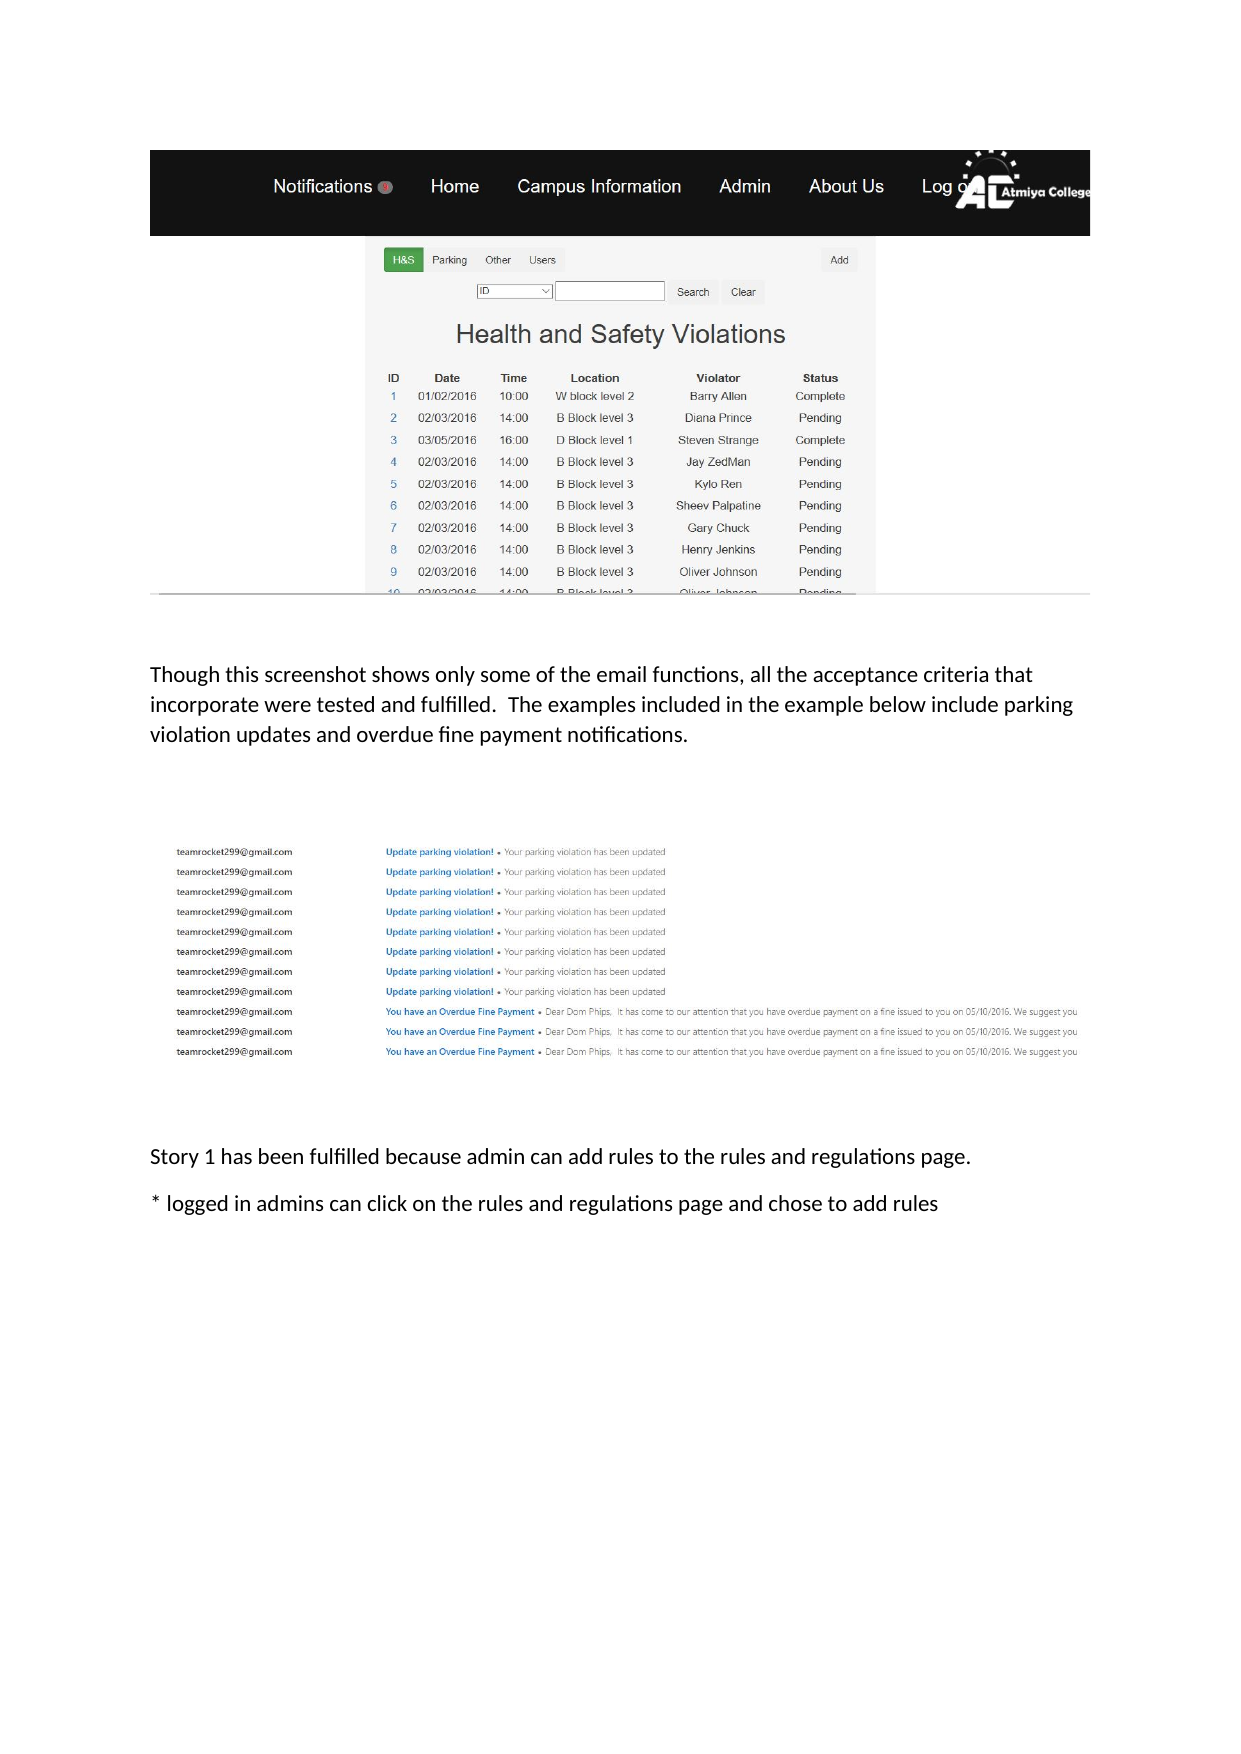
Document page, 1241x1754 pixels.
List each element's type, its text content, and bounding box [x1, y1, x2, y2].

text Story 1 has been fulfilled because admin can add rules to the rules and regulations page. [150, 1142, 1090, 1170]
text Though this screenshot shows only some of the email functions, all the acceptance criteria that incorporate were tested and fulfilled. The examples included in the example below include parking violation updates and overdue fine payment notifications. [150, 660, 1090, 748]
picture [150, 150, 1091, 595]
picture [163, 841, 1104, 1067]
text * logged in admins can click on the rules and regulations page and chose to add rules [150, 1189, 1090, 1217]
